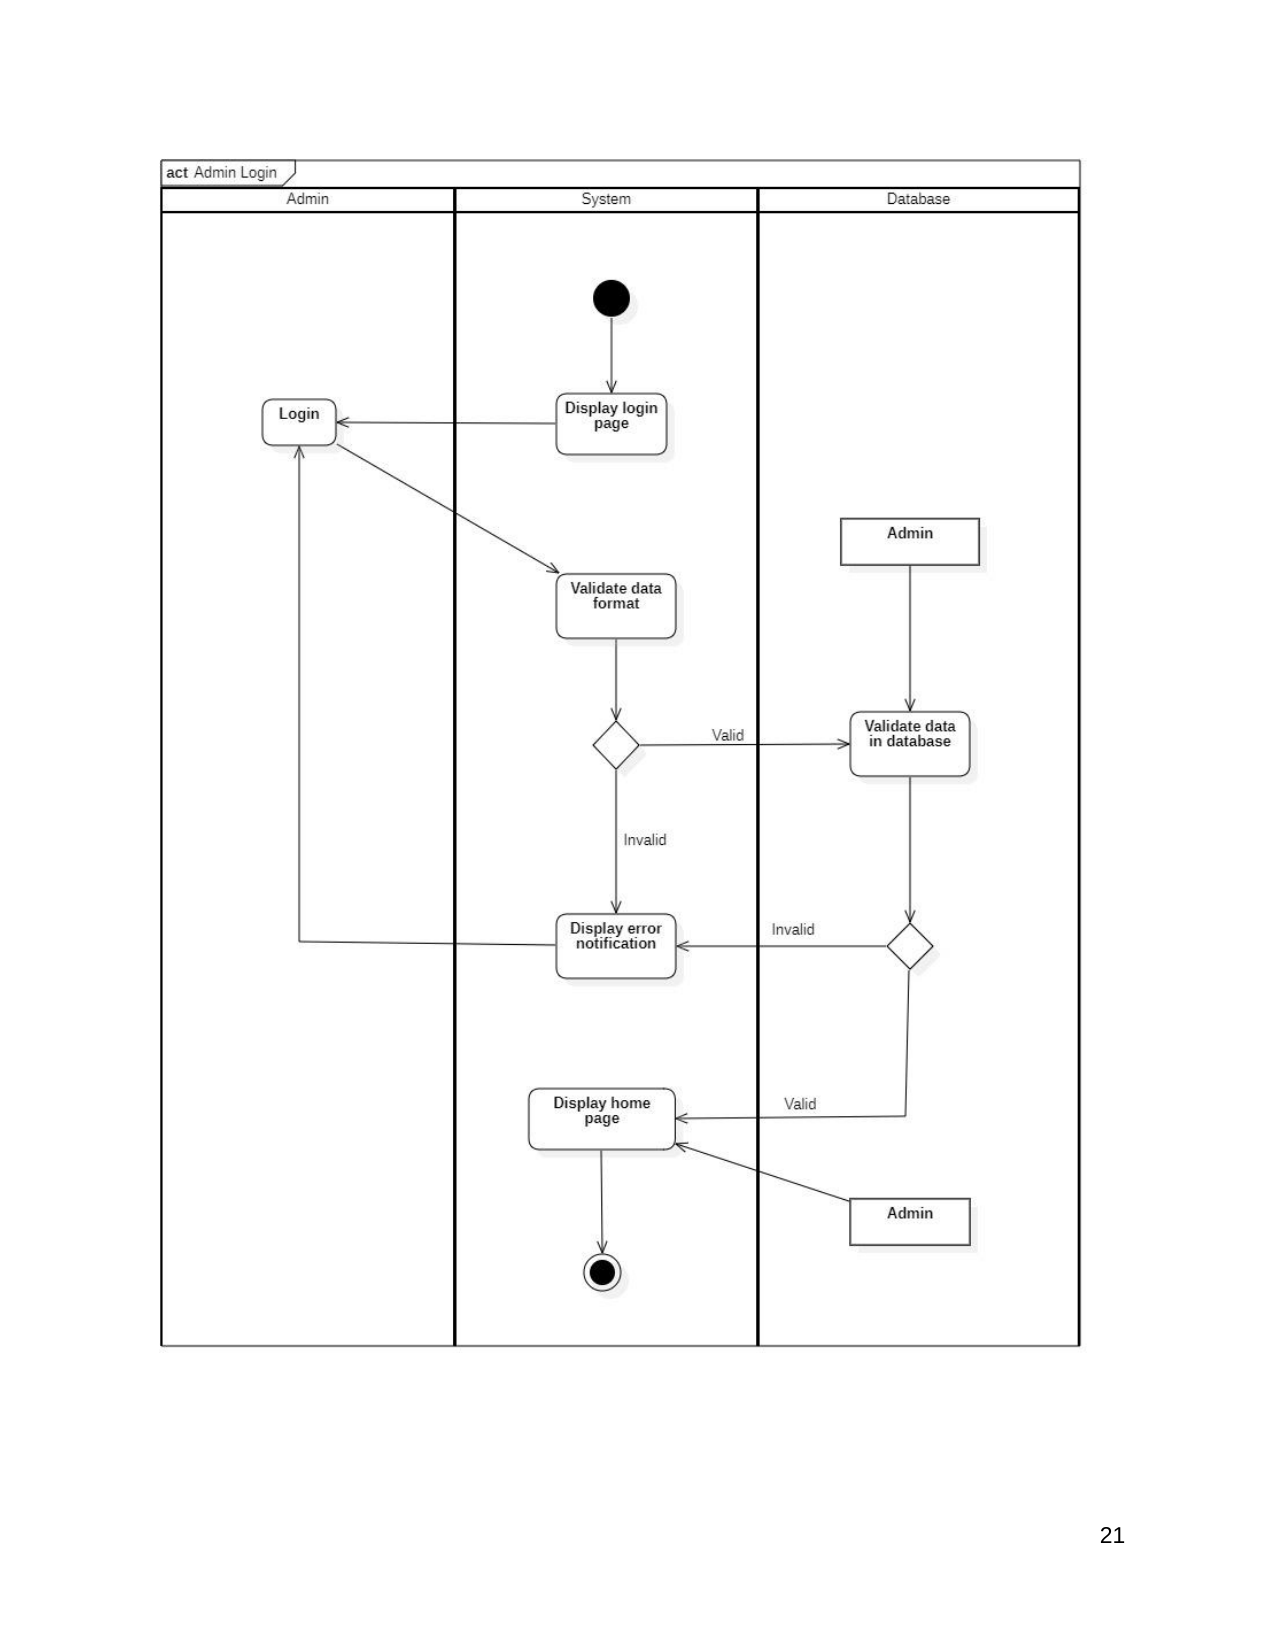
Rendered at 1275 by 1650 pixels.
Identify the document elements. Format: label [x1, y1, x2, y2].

picture [150, 150, 1125, 1392]
